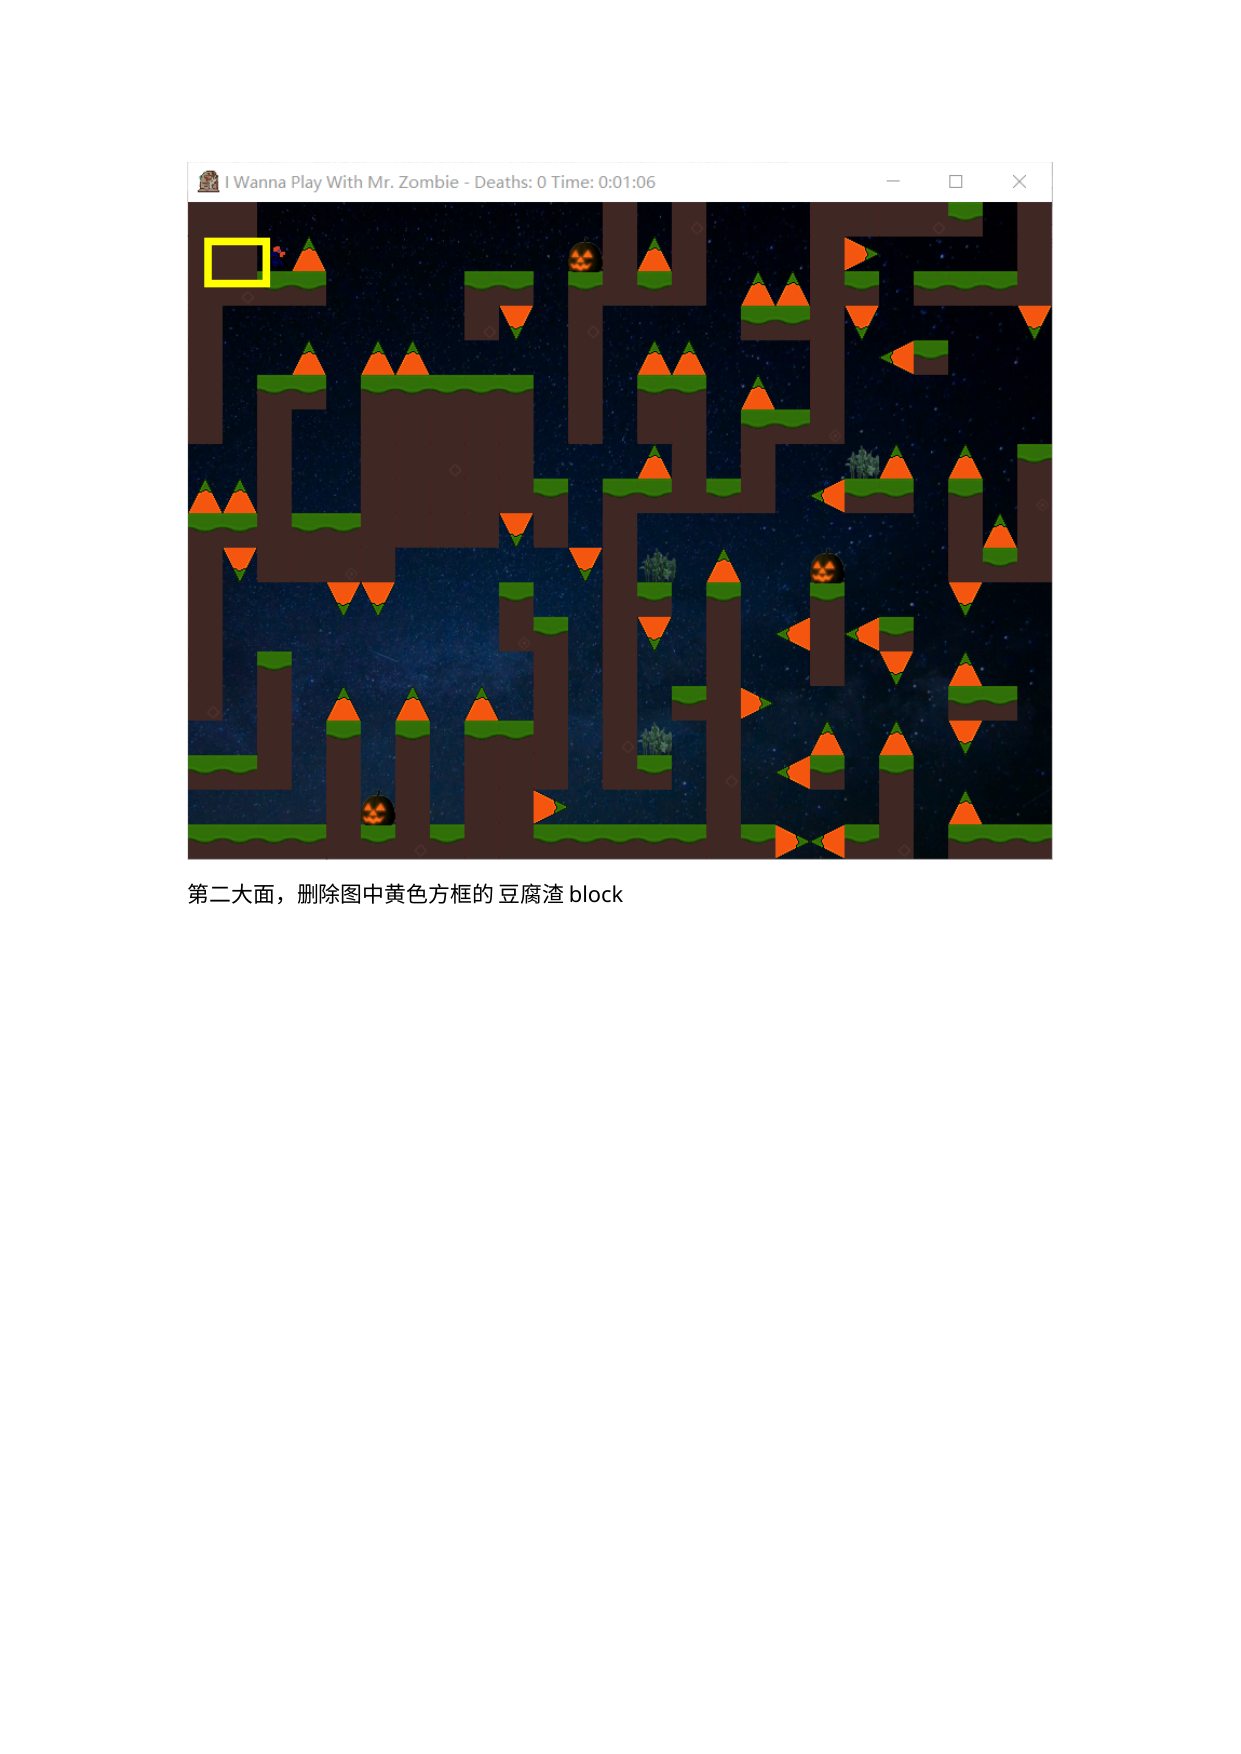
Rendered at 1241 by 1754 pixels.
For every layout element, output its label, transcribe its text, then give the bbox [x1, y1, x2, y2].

picture [187, 162, 1053, 860]
text 第二大面，删除图中黄色方框的 豆腐渣block [187, 860, 1053, 909]
